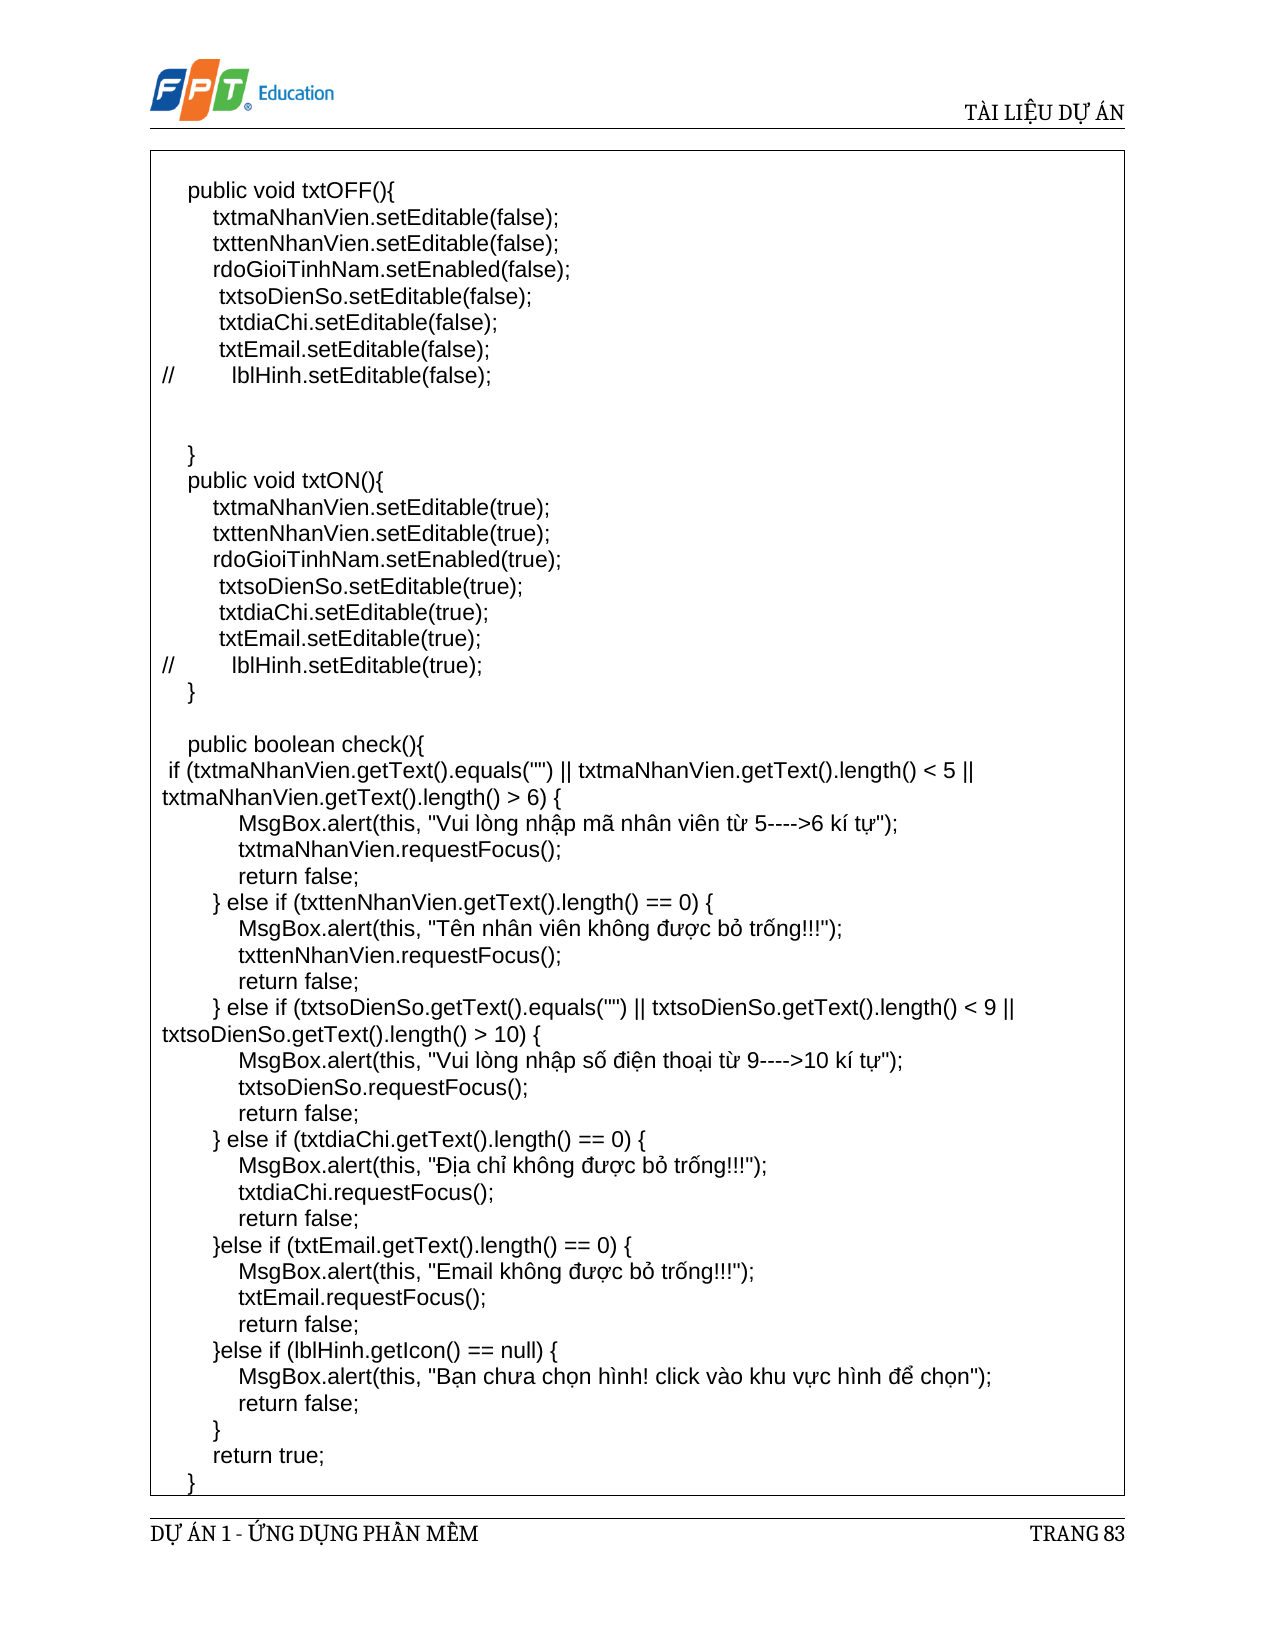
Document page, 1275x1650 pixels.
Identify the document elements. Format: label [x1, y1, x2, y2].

picture [150, 59, 336, 121]
table_header [151, 151, 1124, 1495]
